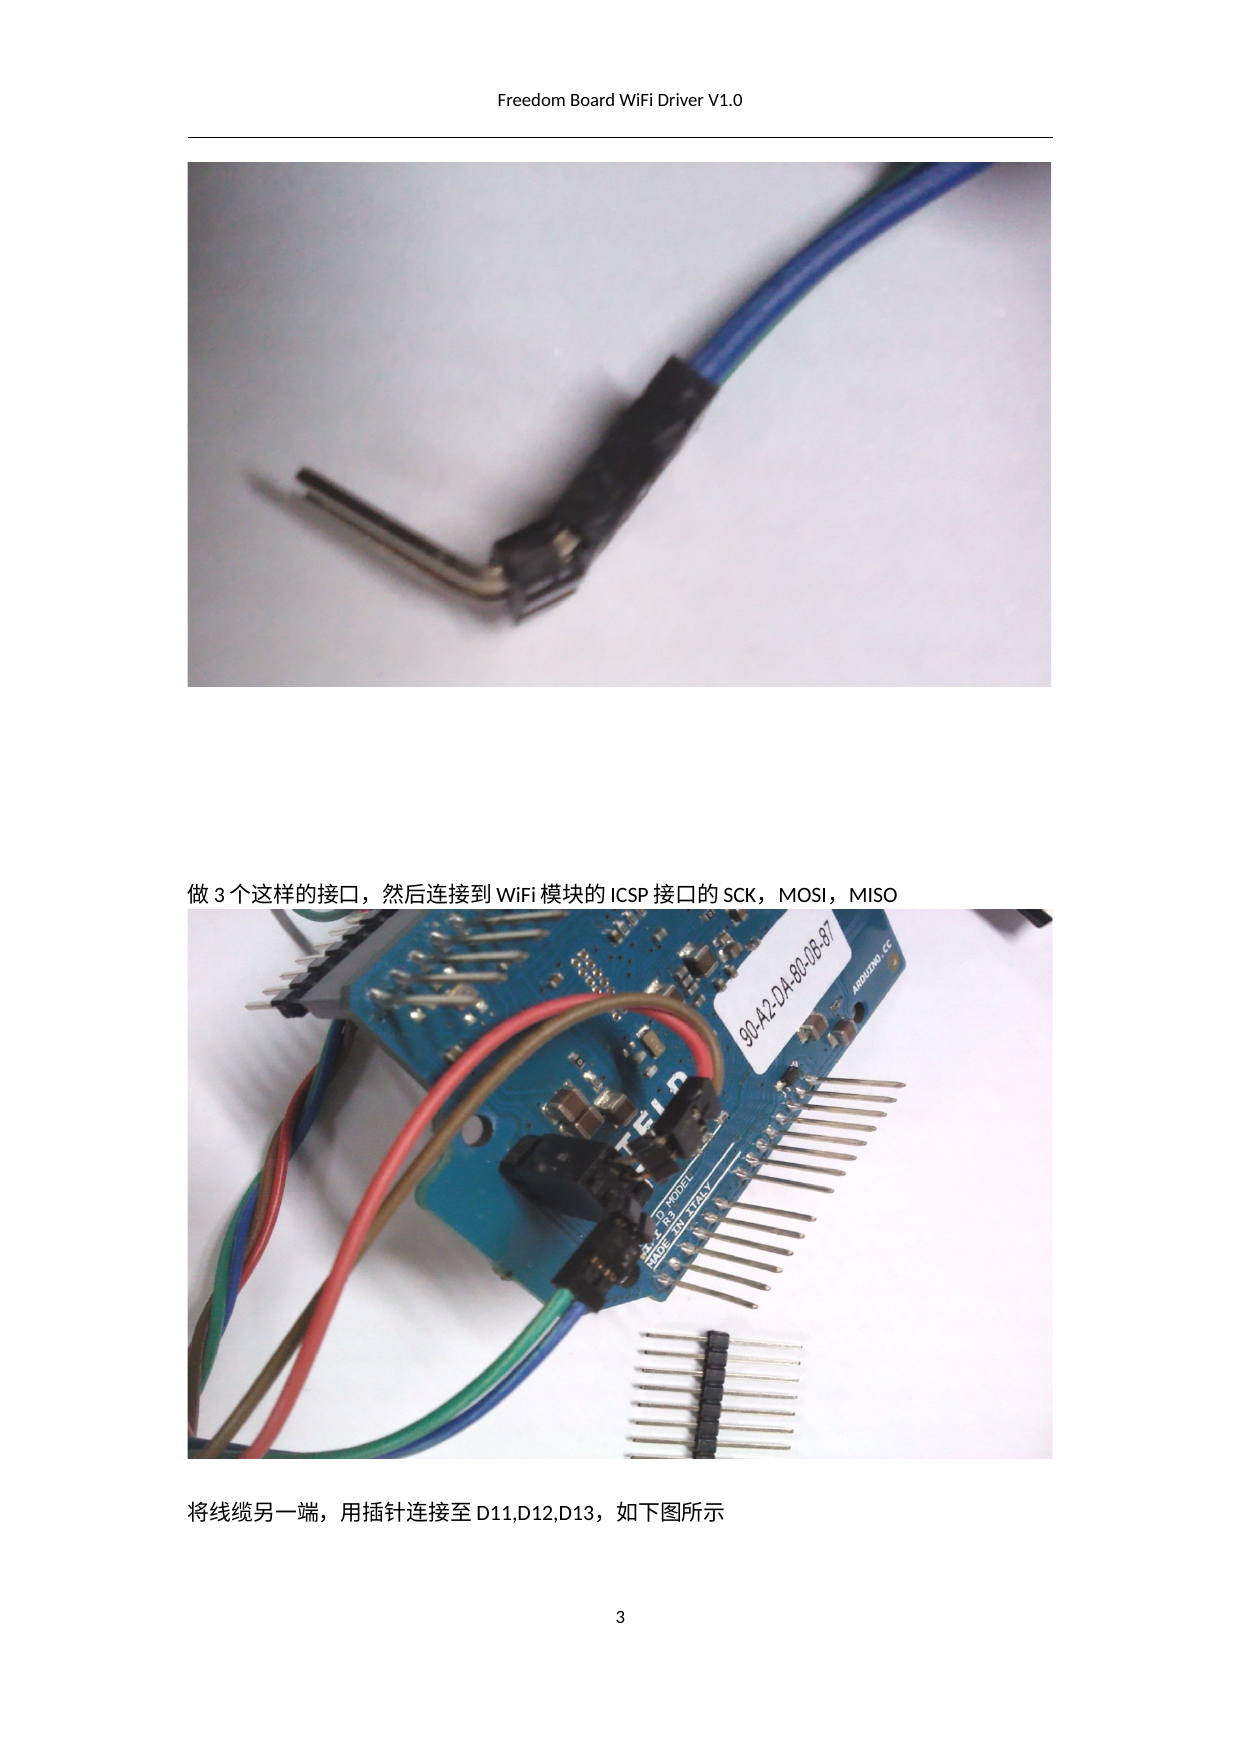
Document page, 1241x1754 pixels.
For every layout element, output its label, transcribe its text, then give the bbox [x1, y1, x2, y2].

picture [187, 909, 1053, 1459]
picture [187, 162, 1052, 687]
text 将线缆另一端，用插针连接至D11,D12,D13，如下图所示 [187, 1494, 1053, 1527]
text 做3个这样的接口，然后连接到WiFi模块的ICSP接口的SCK，MOSI，MISO [187, 877, 1053, 909]
